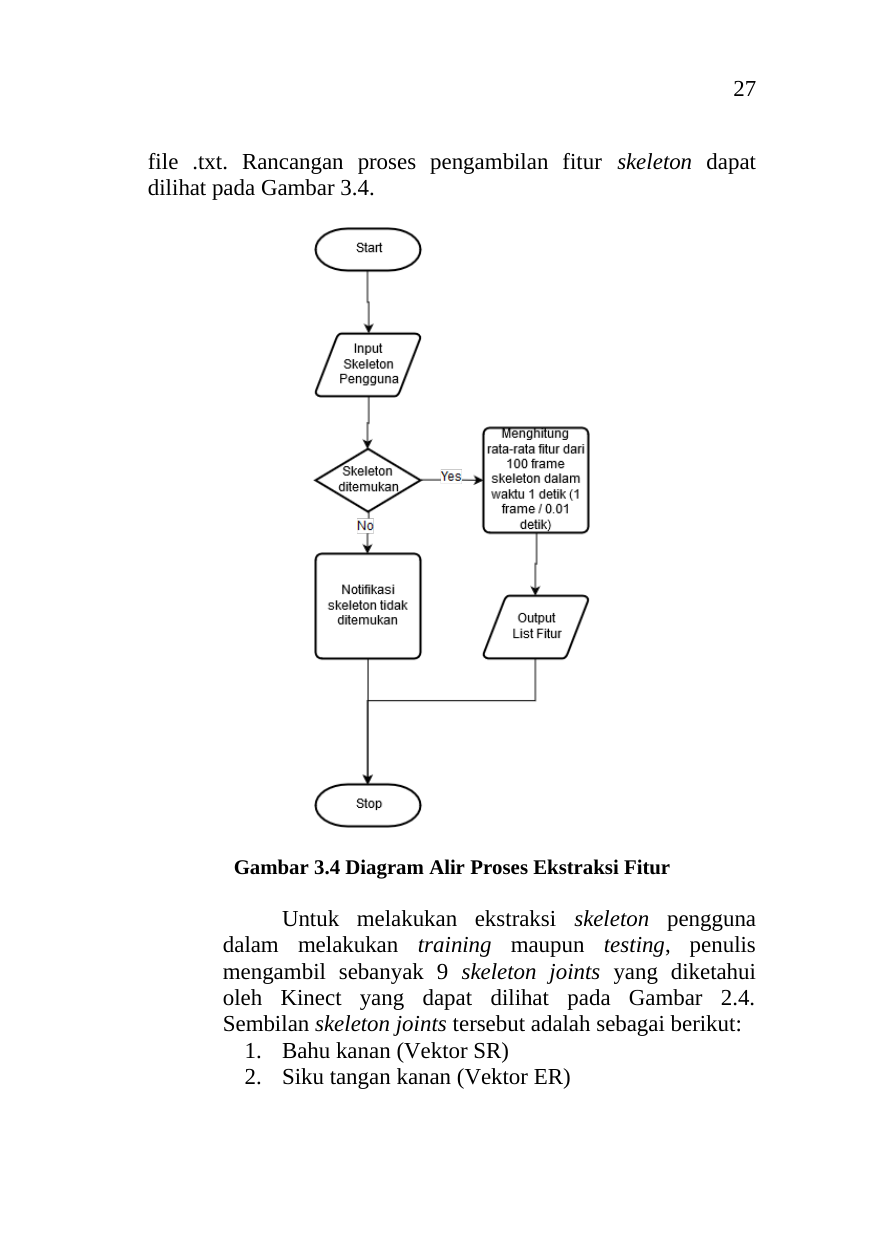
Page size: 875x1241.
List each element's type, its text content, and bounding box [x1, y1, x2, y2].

text Untuk melakukan ekstraksi skeleton pengguna dalam melakukan training maupun testing, penulis mengambil sebanyak 9 skeleton joints yang diketahui oleh Kinect yang dapat dilihat pada Gambar 2.4. Sembilan skeleton joints tersebut adalah sebagai berikut: [223, 905, 756, 1037]
list Gambar 3.4 Diagram Alir Proses Ekstraksi Fitur [148, 854, 756, 879]
list Bahu kanan (Vektor SR) [244, 1037, 756, 1063]
picture [313, 226, 591, 829]
list Siku tangan kanan (Vektor ER) [244, 1063, 756, 1089]
